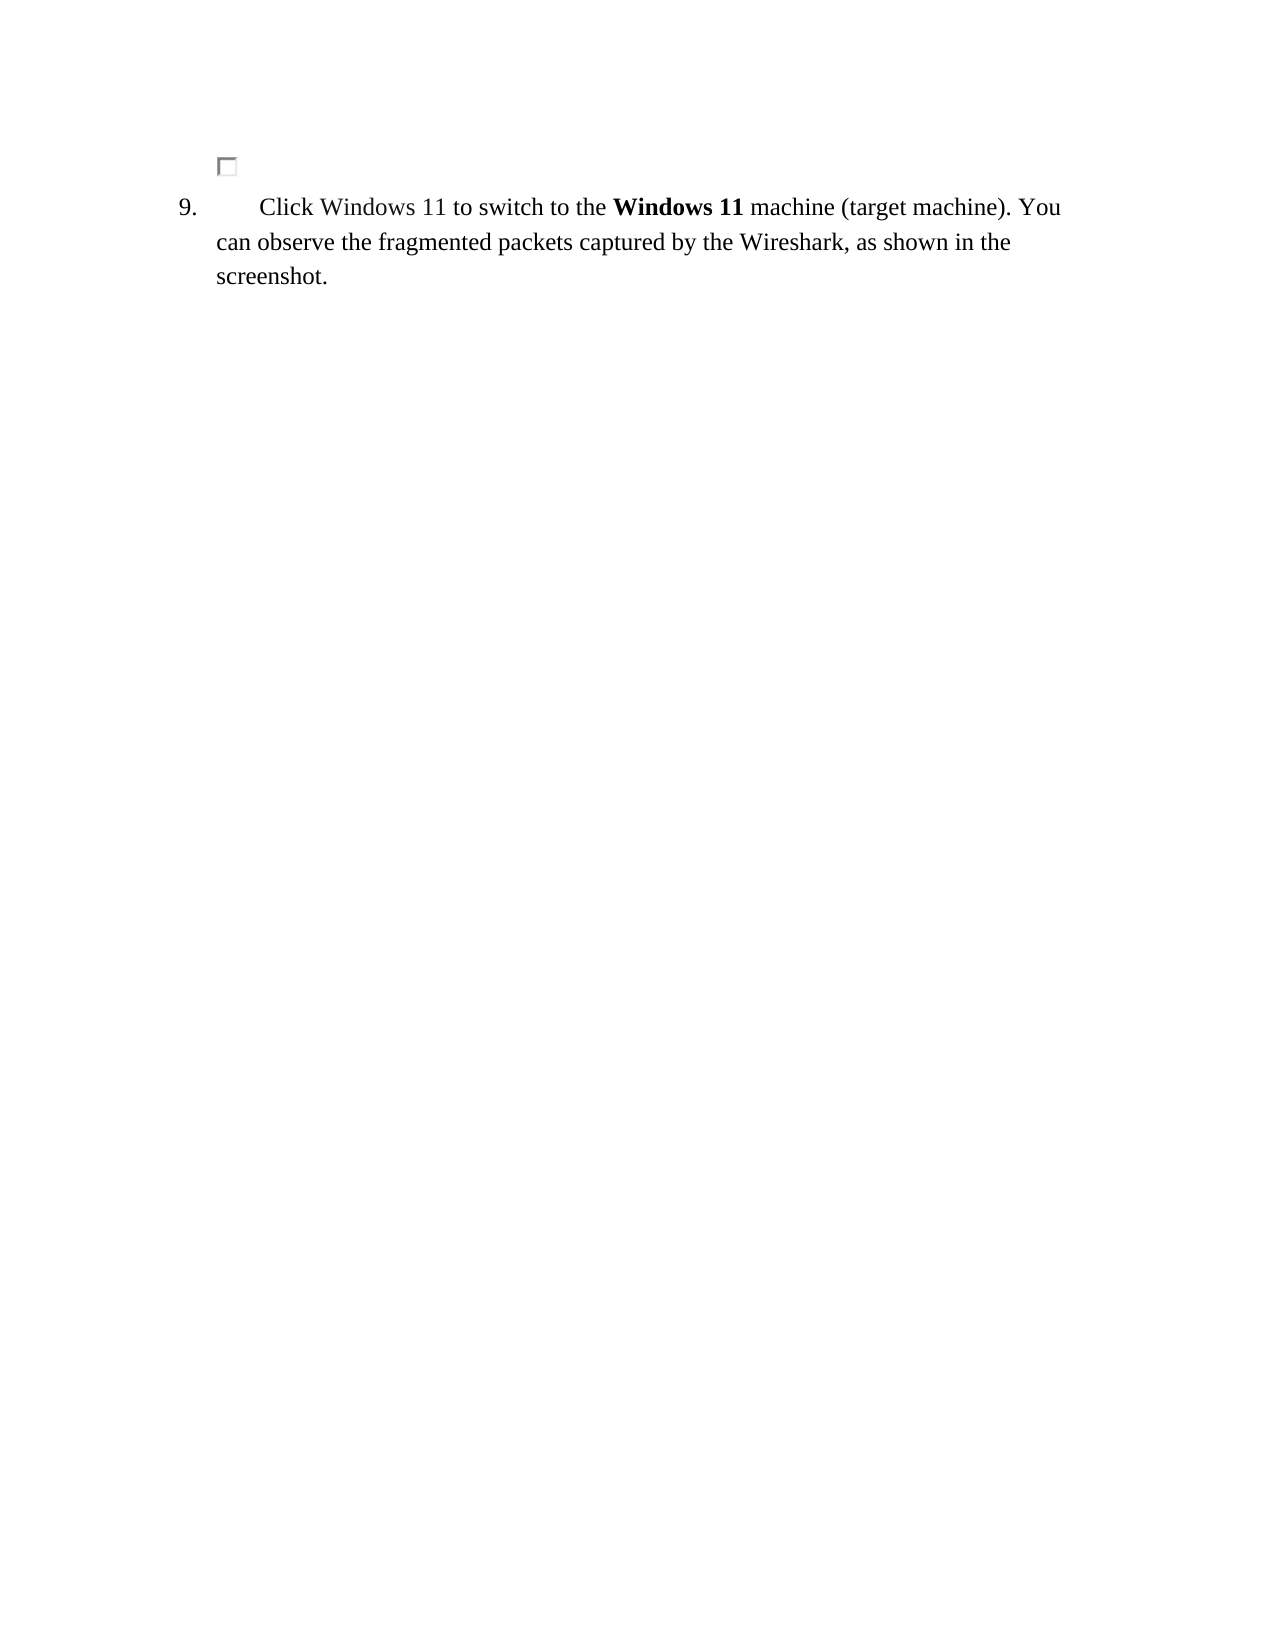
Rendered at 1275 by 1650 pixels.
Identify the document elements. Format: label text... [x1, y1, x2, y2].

list Click Windows 11 to switch to the Windows 11 machine (target machine). You can observe the fragmented packets captured by the Wireshark, as shown in the screenshot. [179, 150, 1097, 290]
